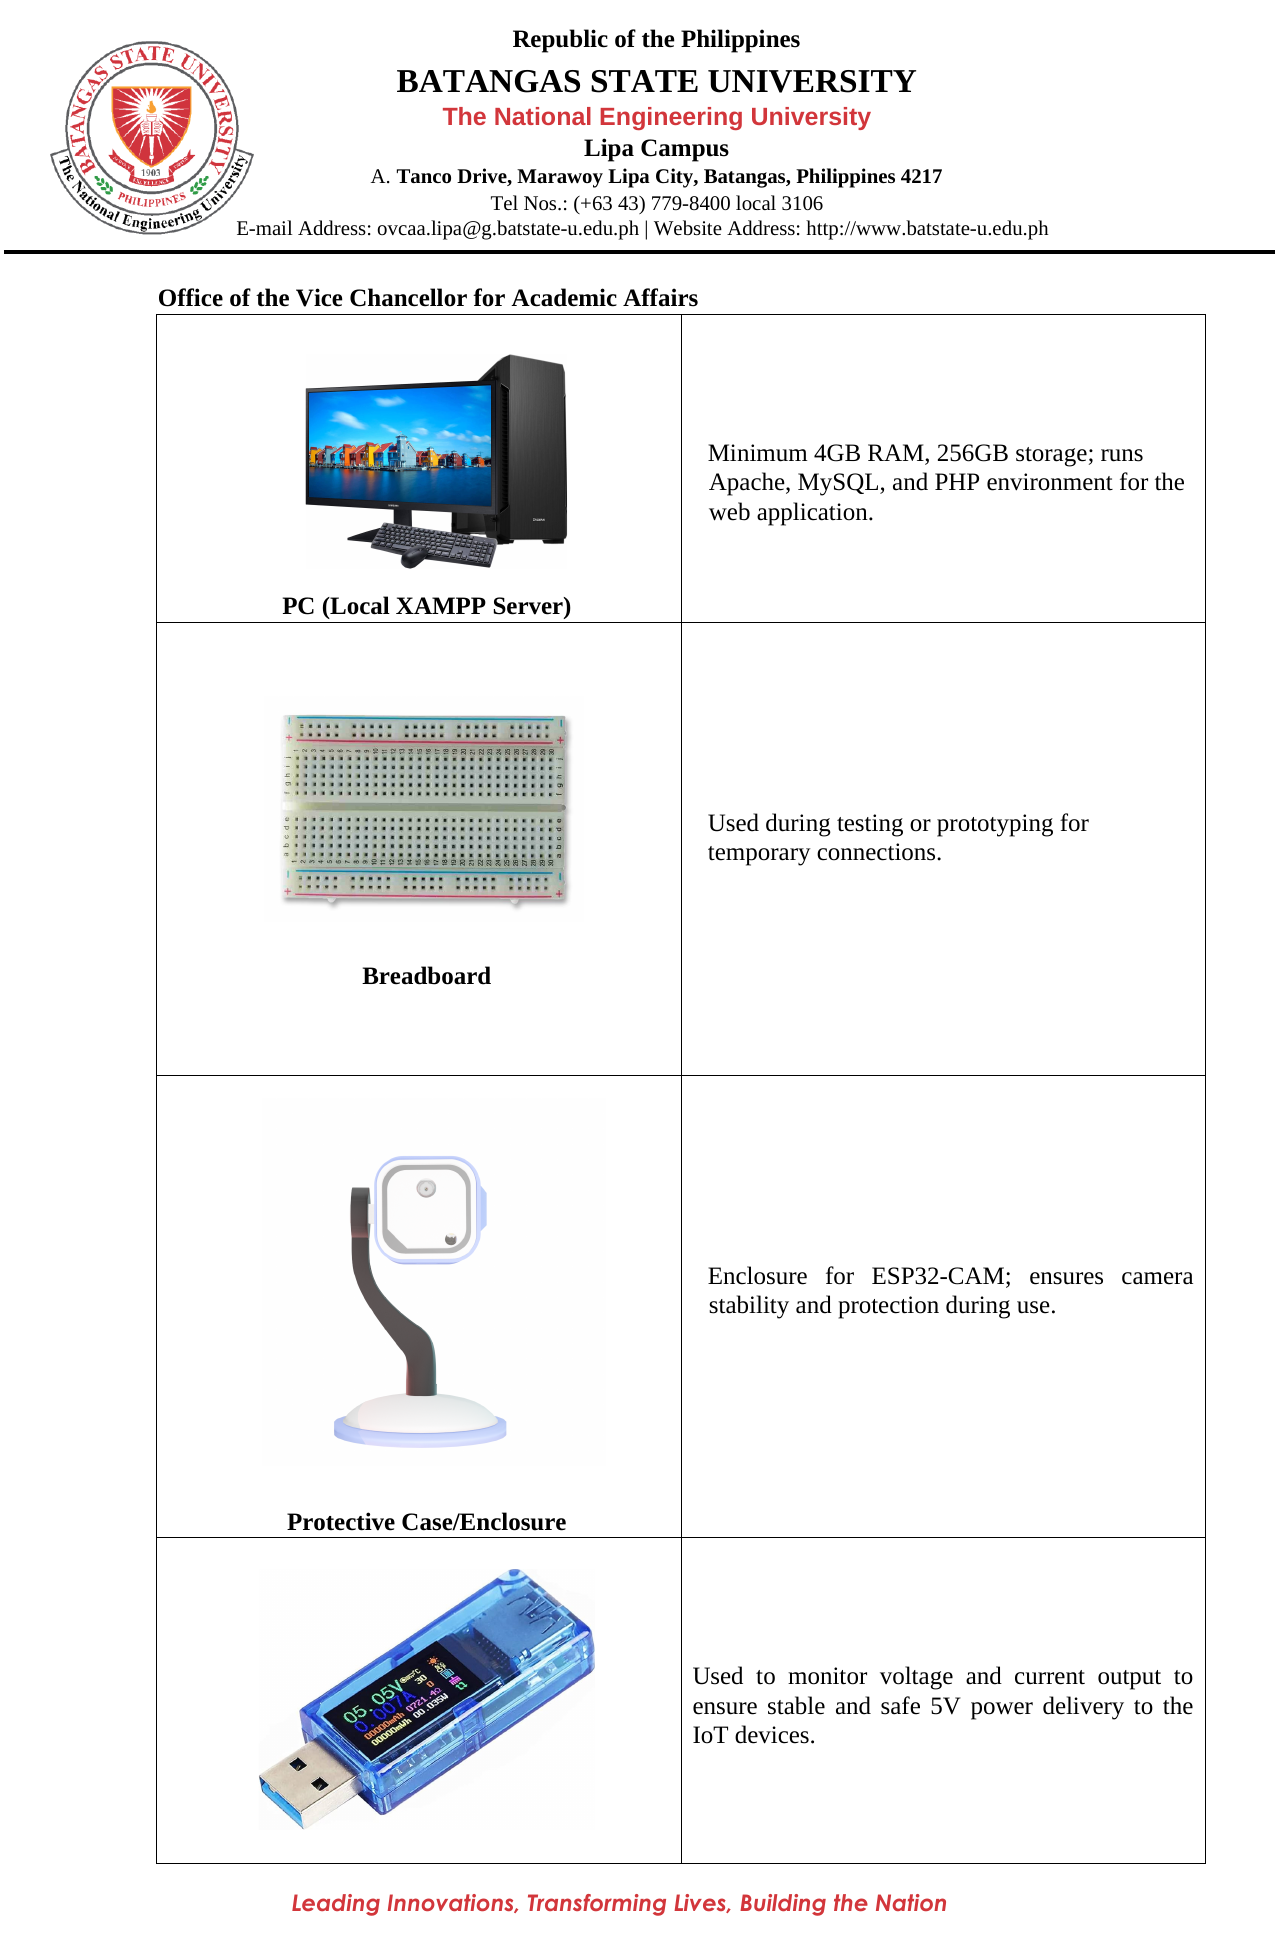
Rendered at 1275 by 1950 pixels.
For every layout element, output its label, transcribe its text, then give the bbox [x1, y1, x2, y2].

table_cell PC (Local XAMPP Server) [157, 315, 681, 622]
picture [48, 38, 255, 236]
table_cell Minimum 4GB RAM, 256GB storage; runs Apache, MySQL, and PHP environment for the web application. [682, 315, 1205, 622]
table_cell Breadboard [157, 623, 681, 1075]
table_cell Used to monitor voltage and current output to ensure stable and safe 5V power delivery to the IoT devices. [682, 1538, 1205, 1862]
picture [305, 354, 568, 569]
picture [261, 1098, 607, 1466]
table_cell Protective Case/Enclosure [157, 1076, 681, 1537]
table_cell Used during testing or prototyping for temporary connections. [682, 623, 1205, 1075]
picture [258, 1569, 595, 1830]
table_cell USB Voltmeter / Ammeter [157, 1538, 681, 1862]
picture [263, 696, 585, 922]
table_cell Enclosure for ESP32-CAM; ensures camera stability and protection during use. [682, 1076, 1205, 1537]
